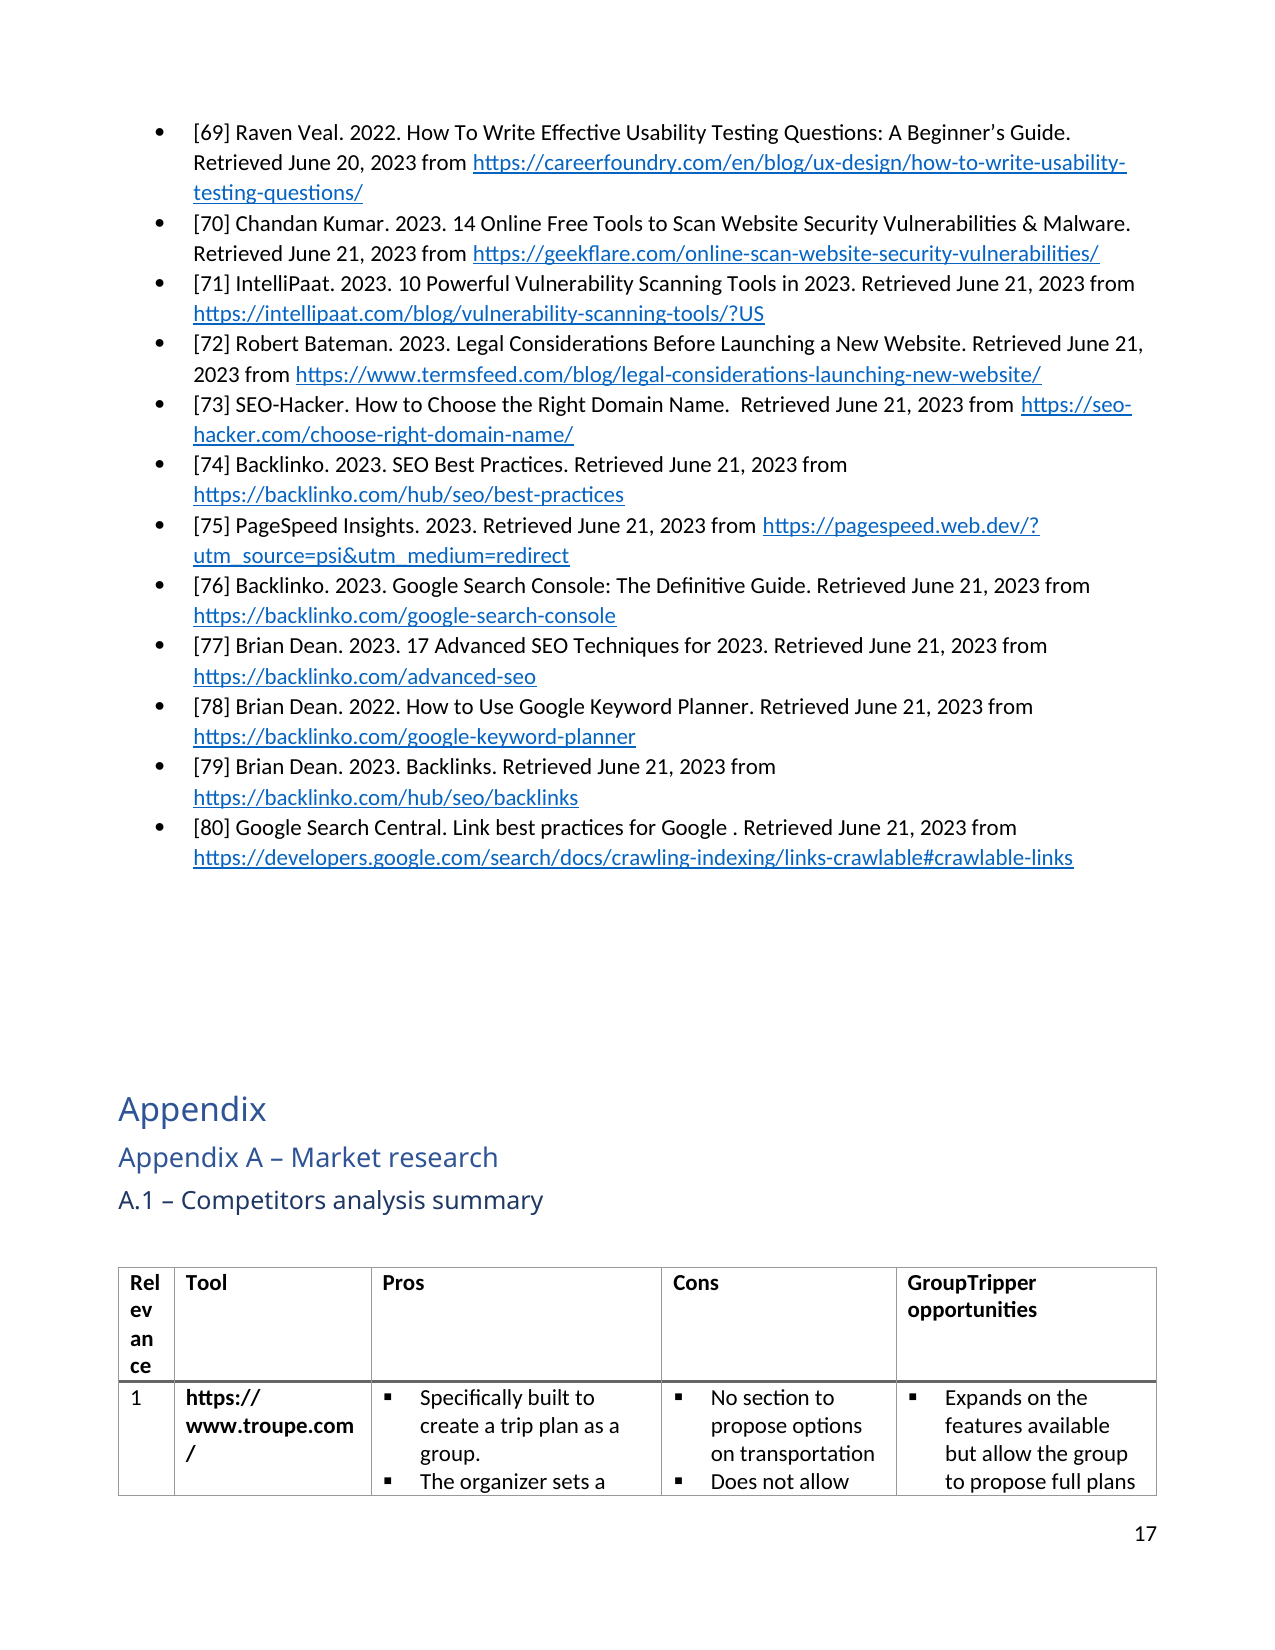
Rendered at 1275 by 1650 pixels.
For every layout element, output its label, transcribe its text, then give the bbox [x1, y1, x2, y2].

table_header Cons [662, 1268, 896, 1380]
list [80] Google Search Central. Link best practices for Google . Retrieved June 21, 2023 from https://developers.google.com/search/docs/crawling-indexing/links-crawlable#crawlable-links [156, 813, 1157, 871]
list [70] Chandan Kumar. 2023. 14 Online Free Tools to Scan Website Security Vulnerabilities & Malware. Retrieved June 21, 2023 from https://geekflare.com/online-scan-website-security-vulnerabilities/ [156, 209, 1157, 267]
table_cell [175, 1383, 371, 1495]
table_cell 1 [119, 1383, 174, 1495]
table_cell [662, 1383, 896, 1495]
list [75] PageSpeed Insights. 2023. Retrieved June 21, 2023 from https://pagespeed.web.dev/?utm_source=psi&utm_medium=redirect [156, 511, 1157, 569]
list [72] Robert Bateman. 2023. Legal Considerations Before Launching a New Website. Retrieved June 21, 2023 from https://www.termsfeed.com/blog/legal-considerations-launching-new-website/ [156, 329, 1157, 388]
subtitle A.1 – Competitors analysis summary [118, 1183, 1157, 1217]
subtitle Appendix A – Market research [118, 1139, 1157, 1176]
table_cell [372, 1383, 661, 1495]
list [69] Raven Veal. 2022. How To Write Effective Usability Testing Questions: A Beginner’s Guide. Retrieved June 20, 2023 from https://careerfoundry.com/en/blog/ux-design/how-to-write-usability-testing-questions/ [156, 118, 1157, 207]
list [77] Brian Dean. 2023. 17 Advanced SEO Techniques for 2023. Retrieved June 21, 2023 from https://backlinko.com/advanced-seo [156, 632, 1157, 690]
list [79] Brian Dean. 2023. Backlinks. Retrieved June 21, 2023 from https://backlinko.com/hub/seo/backlinks [156, 752, 1157, 811]
table_header Pros [372, 1268, 661, 1380]
table_header Tool [175, 1268, 371, 1380]
list [73] SEO-Hacker. How to Choose the Right Domain Name. Retrieved June 21, 2023 from https://seo-hacker.com/choose-right-domain-name/ [156, 390, 1157, 448]
table_header GroupTripper opportunities [897, 1268, 1156, 1380]
list [76] Backlinko. 2023. Google Search Console: The Definitive Guide. Retrieved June 21, 2023 from https://backlinko.com/google-search-console [156, 571, 1157, 629]
list [71] IntelliPaat. 2023. 10 Powerful Vulnerability Scanning Tools in 2023. Retrieved June 21, 2023 from https://intellipaat.com/blog/vulnerability-scanning-tools/?US [156, 269, 1157, 327]
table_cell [897, 1383, 1156, 1495]
subtitle Appendix [118, 1086, 1157, 1131]
list [78] Brian Dean. 2022. How to Use Google Keyword Planner. Retrieved June 21, 2023 from https://backlinko.com/google-keyword-planner [156, 692, 1157, 750]
list [74] Backlinko. 2023. SEO Best Practices. Retrieved June 21, 2023 from https://backlinko.com/hub/seo/best-practices [156, 450, 1157, 509]
table_header Relevance [119, 1268, 174, 1380]
